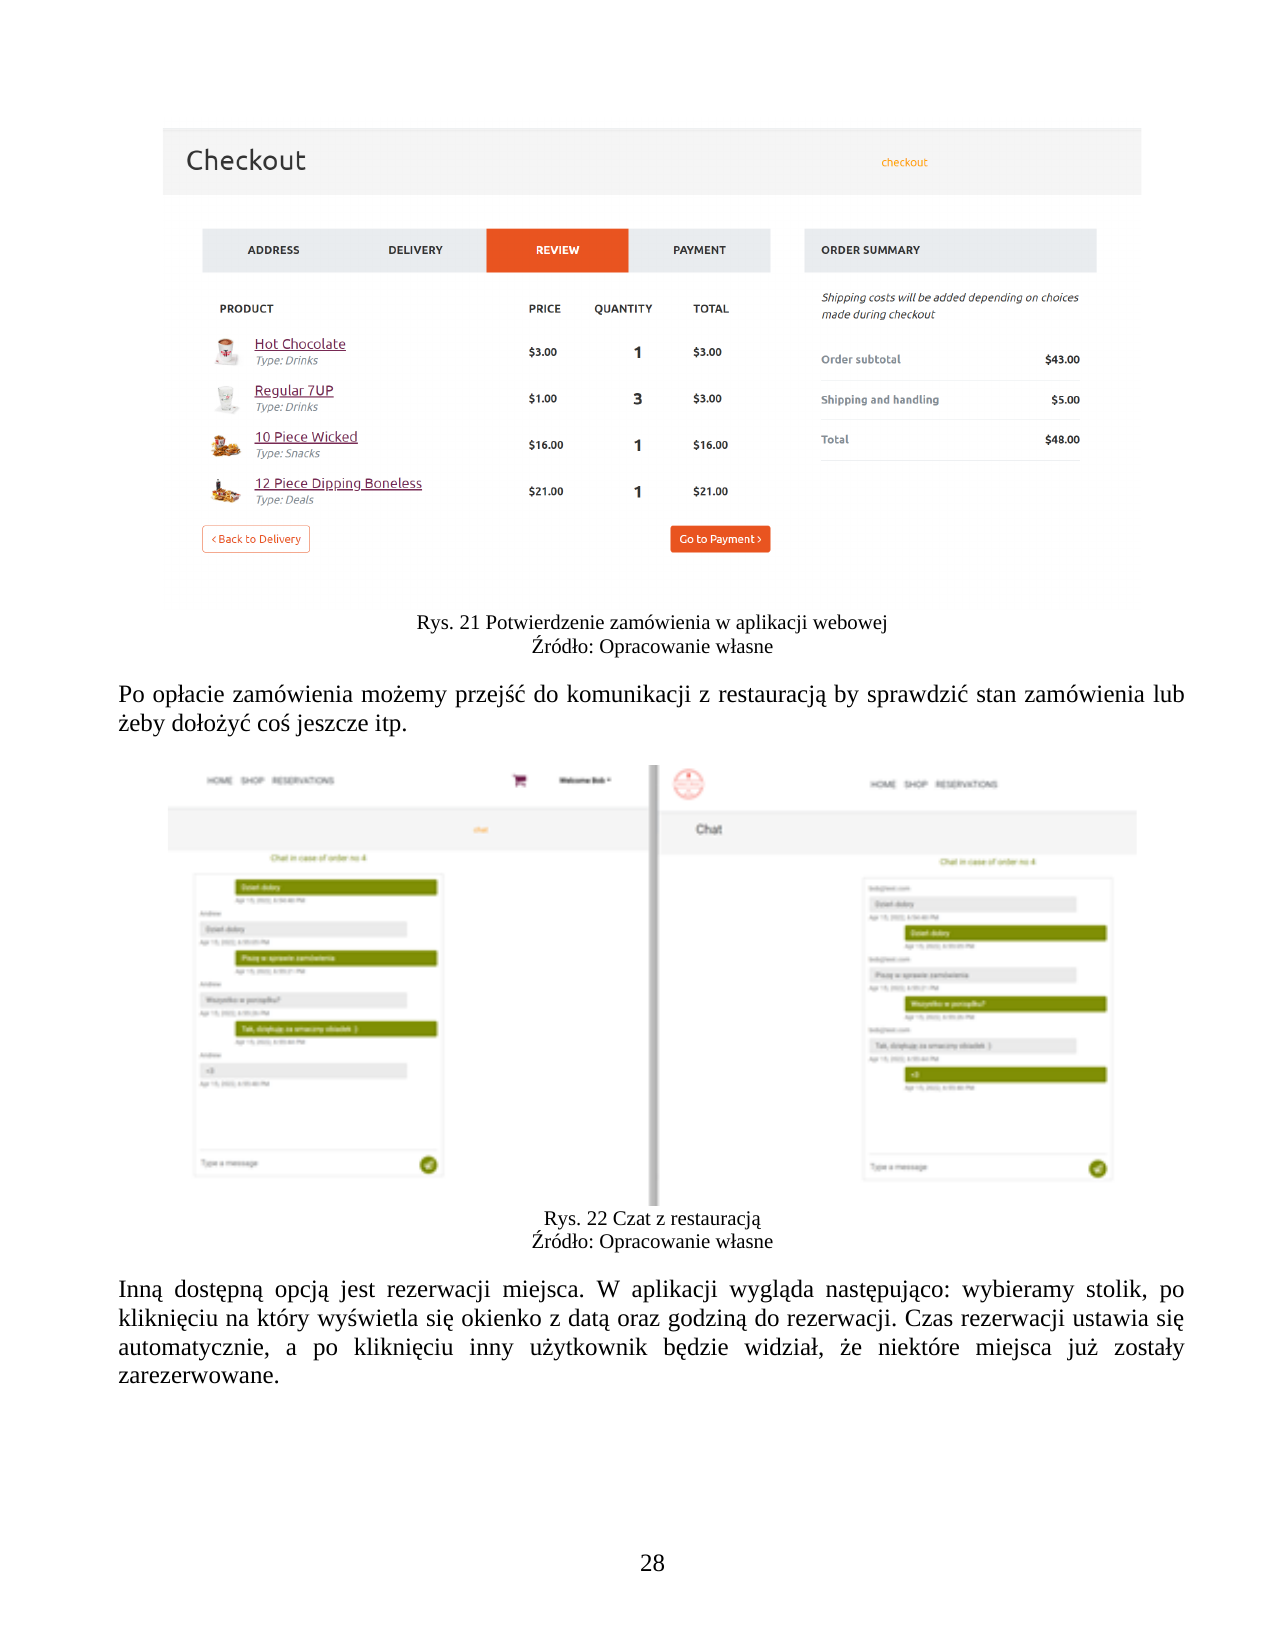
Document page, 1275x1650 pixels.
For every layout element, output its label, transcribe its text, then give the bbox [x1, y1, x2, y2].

picture [162, 117, 1142, 610]
text Rys. 22 Czat z restauracją Źródło: Opracowanie własne [118, 1205, 1186, 1253]
text Po opłacie zamówienia możemy przejść do komunikacji z restauracją by sprawdzić stan zamówienia lub żeby dołożyć coś jeszcze itp. [118, 679, 1186, 736]
text Rys. 21 Potwierdzenie zamówienia w aplikacji webowej Źródło: Opracowanie własne [118, 610, 1186, 658]
picture [167, 765, 1137, 1206]
text Inną dostępną opcją jest rezerwacji miejsca. W aplikacji wygląda następująco: wybieramy stolik, po kliknięciu na który wyświetla się okienko z datą oraz godziną do rezerwacji. Czas rezerwacji ustawia się automatycznie, a po kliknięciu inny użytkownik będzie widział, że niektóre miejsca już zostały zarezerwowane. [118, 1274, 1186, 1389]
